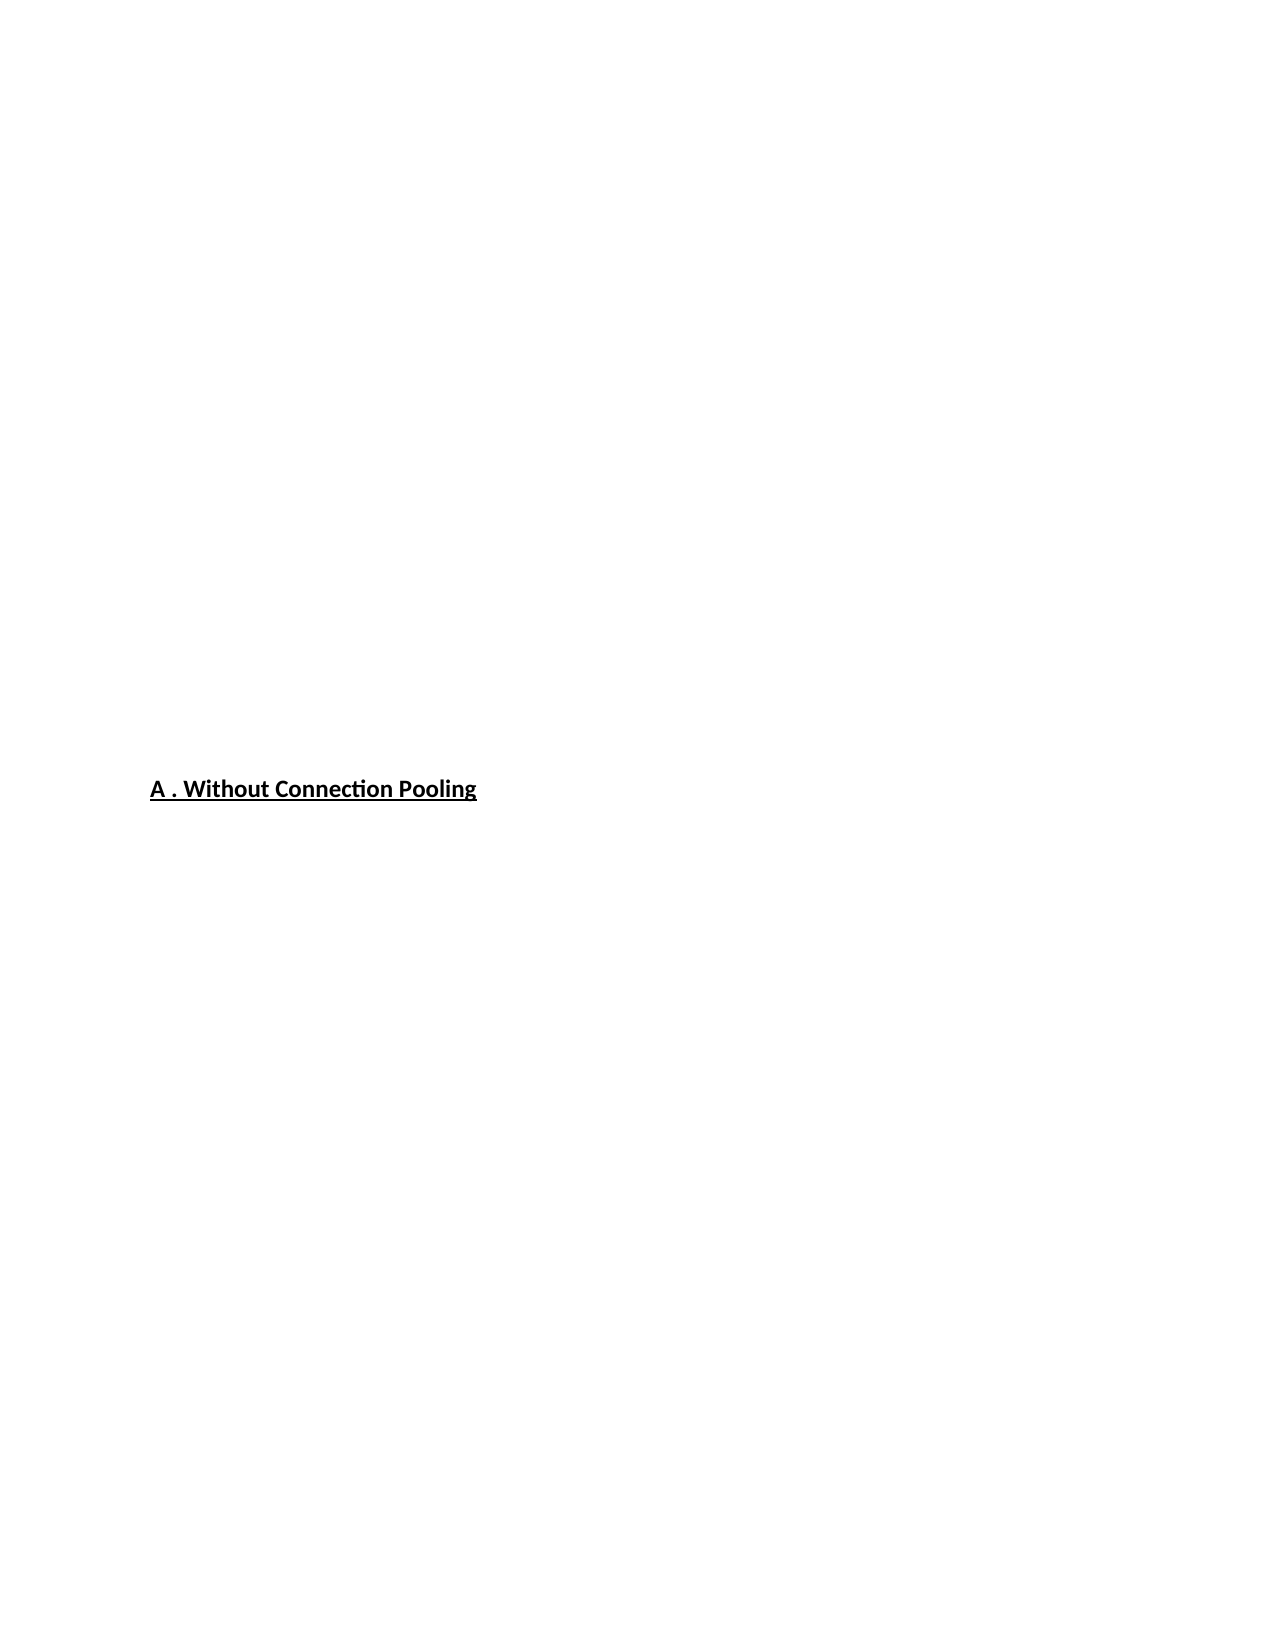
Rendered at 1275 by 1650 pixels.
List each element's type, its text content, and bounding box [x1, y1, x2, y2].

text A . Without Connection Pooling [150, 773, 1125, 803]
